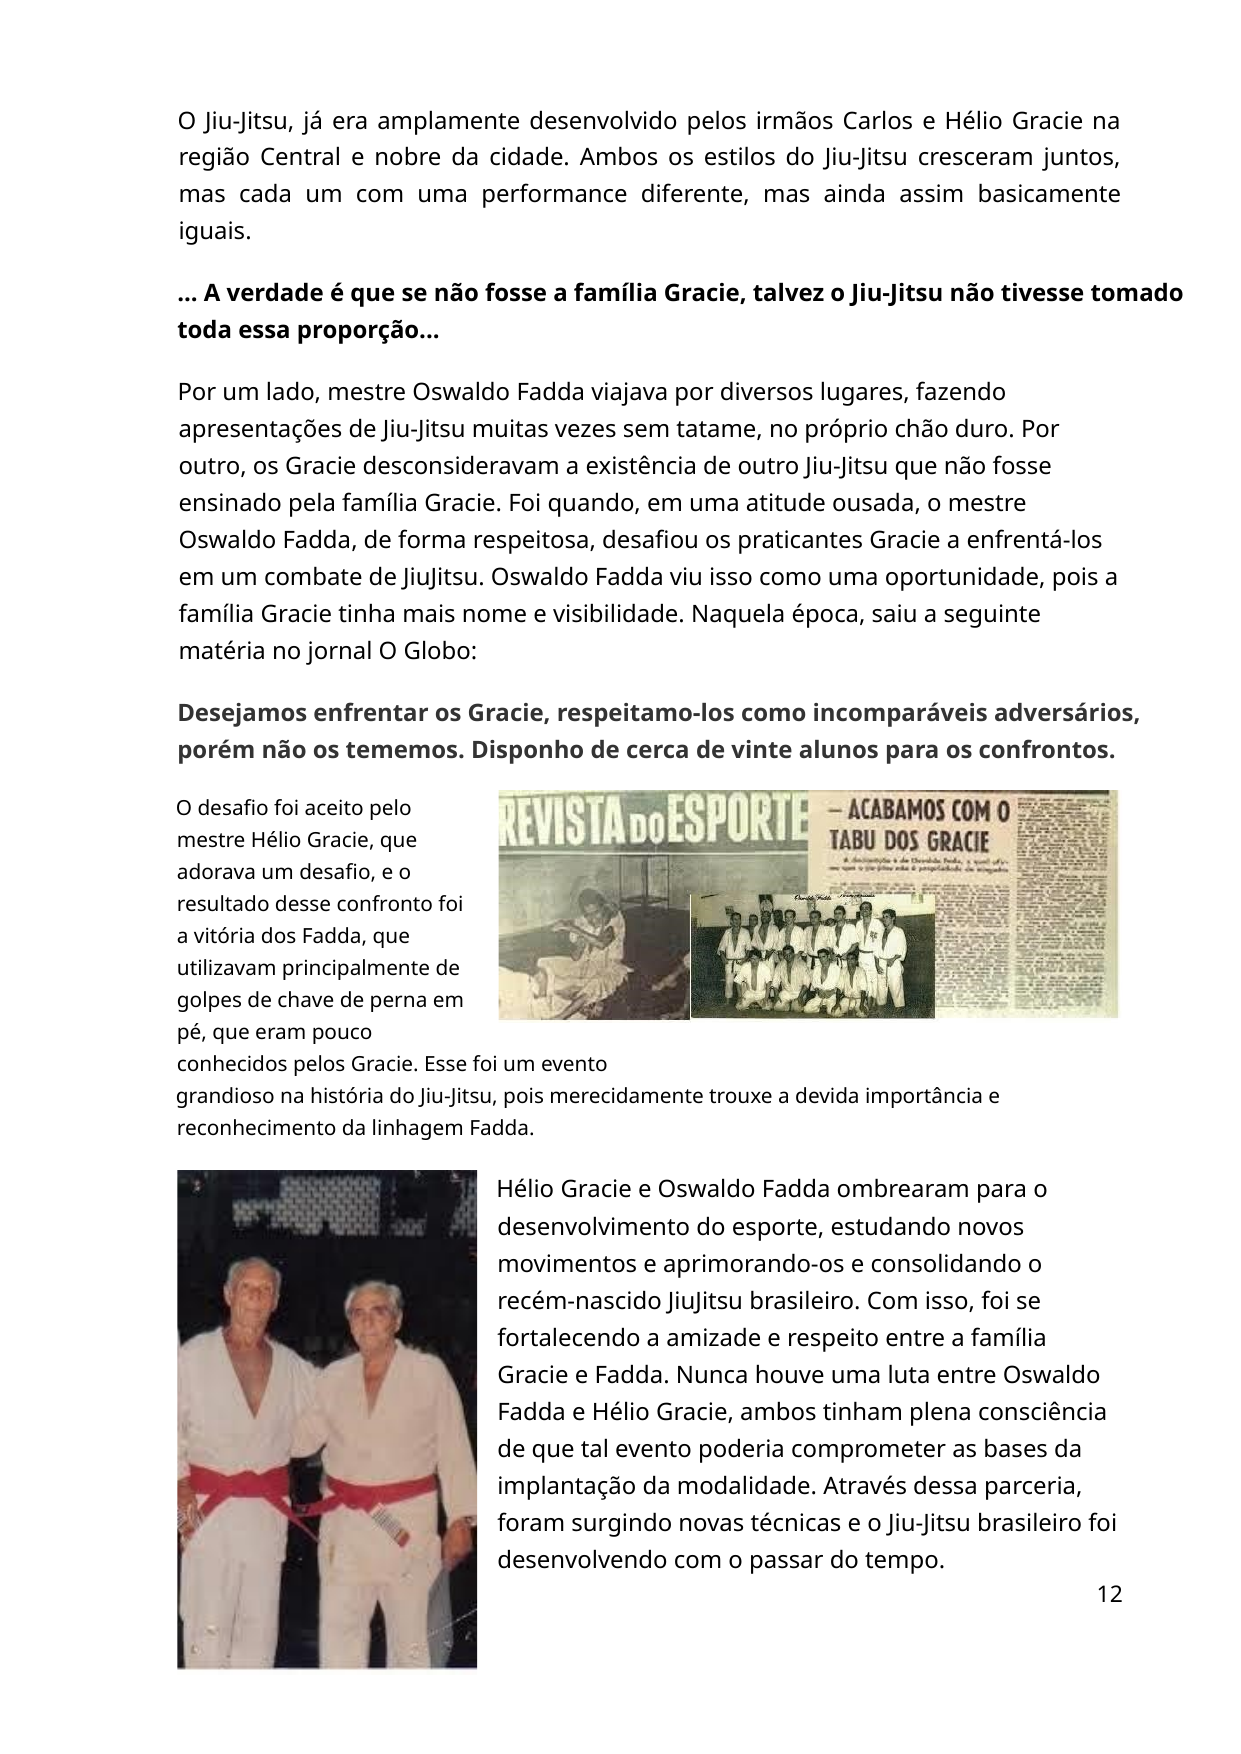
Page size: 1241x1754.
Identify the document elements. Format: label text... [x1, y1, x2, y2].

text grandioso na história do Jiu-Jitsu, pois merecidamente trouxe a devida importância e reconhecimento da linhagem Fadda. [176, 1081, 1122, 1142]
text Hélio Gracie e Oswaldo Fadda ombrearam para o desenvolvimento do esporte, estudando novos movimentos e aprimorando-os e consolidando o recém-nascido JiuJitsu brasileiro. Com isso, foi se fortalecendo a amizade e respeito entre a família Gracie e Fadda. Nunca houve uma luta entre Oswaldo Fadda e Hélio Gracie, ambos tinham plena consciência de que tal evento poderia comprometer as bases da implantação da modalidade. Através dessa parceria, foram surgindo novas técnicas e o Jiu-Jitsu brasileiro foi desenvolvendo com o passar do tempo. [478, 1172, 1123, 1576]
text ... A verdade é que se não fosse a família Gracie, talvez o Jiu-Jitsu não tivesse tomado toda essa proporção... [177, 276, 1194, 345]
text O Jiu-Jitsu, já era amplamente desenvolvido pelos irmãos Carlos e Hélio Gracie na região Central e nobre da cidade. Ambos os estilos do Jiu-Jitsu cresceram juntos, mas cada um com uma performance diferente, mas ainda assim basicamente iguais. [177, 103, 1122, 246]
text Desejamos enfrentar os Gracie, respeitamo-los como incomparáveis adversários, porém não os tememos. Disponho de cerca de vinte alunos para os confrontos. [177, 696, 1163, 766]
text Por um lado, mestre Oswaldo Fadda viajava por diversos lugares, fazendo apresentações de Jiu-Jitsu muitas vezes sem tatame, no próprio chão duro. Por outro, os Gracie desconsideravam a existência de outro Jiu-Jitsu que não fosse ensinado pela família Gracie. Foi quando, em uma atitude ousada, o mestre Oswaldo Fadda, de forma respeitosa, desafiou os praticantes Gracie a enfrentá-los em um combate de JiuJitsu. Oswaldo Fadda viu isso como uma oportunidade, pois a família Gracie tinha mais nome e visibilidade. Naquela época, saiu a seguinte matéria no jornal O Globo: [177, 374, 1123, 667]
picture [177, 1170, 478, 1675]
picture [498, 790, 1123, 1023]
